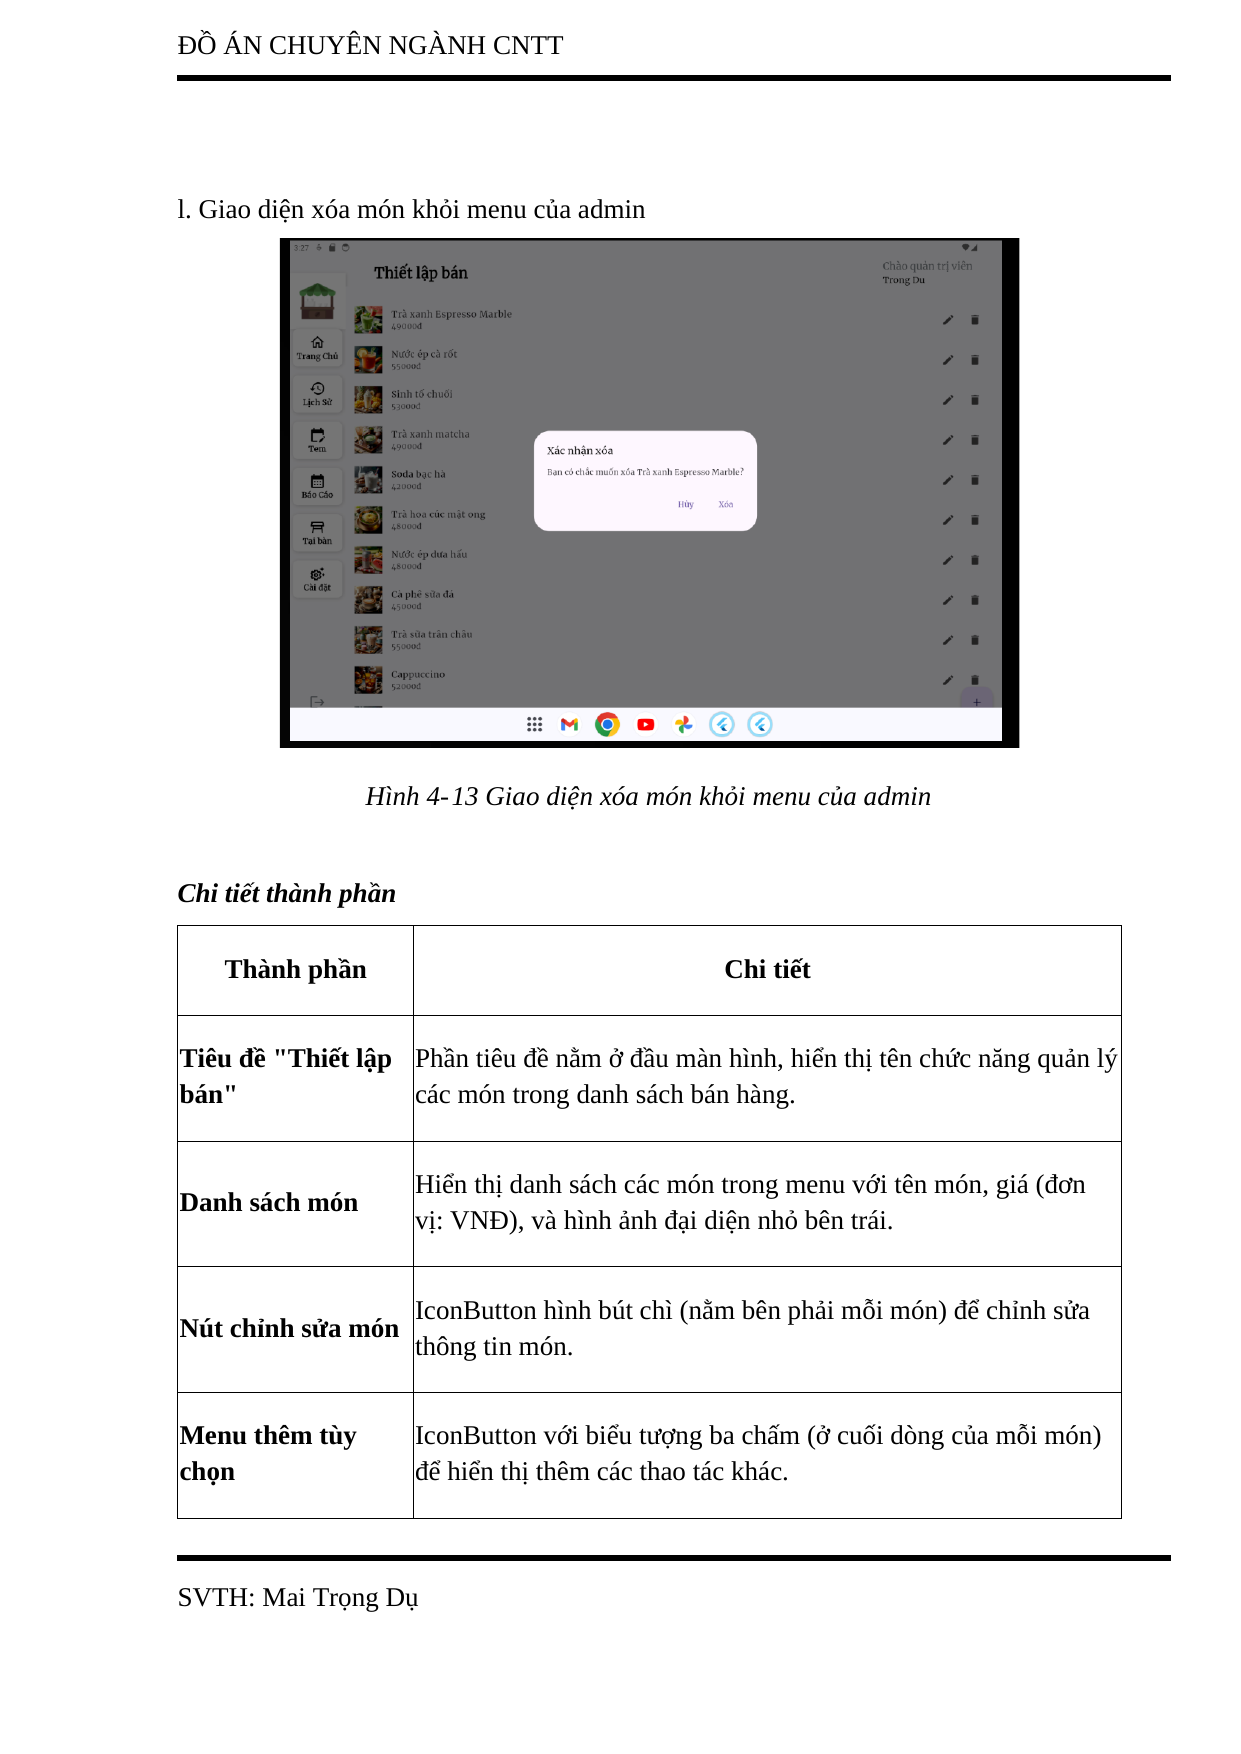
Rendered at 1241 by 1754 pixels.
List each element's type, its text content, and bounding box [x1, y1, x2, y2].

table_cell Nút chỉnh sửa món [178, 1267, 413, 1392]
text l. Giao diện xóa món khỏi menu của admin [177, 194, 1122, 225]
table_cell Hiển thị danh sách các món trong menu với tên món, giá (đơn vị: VNĐ), và hình ảnh đại diện nhỏ bên trái. [414, 1142, 1121, 1266]
table_cell Phần tiêu đề nằm ở đầu màn hình, hiển thị tên chức năng quản lý các món trong danh sách bán hàng. [414, 1016, 1121, 1141]
table_cell IconButton với biểu tượng ba chấm (ở cuối dòng của mỗi món) để hiển thị thêm các thao tác khác. [414, 1393, 1121, 1517]
picture [279, 238, 1020, 748]
table_cell Menu thêm tùy chọn [178, 1393, 413, 1517]
table_cell IconButton hình bút chì (nằm bên phải mỗi món) để chỉnh sửa thông tin món. [414, 1267, 1121, 1392]
table_cell Tiêu đề "Thiết lập bán" [178, 1016, 413, 1141]
table_header Thành phần [178, 926, 413, 1015]
table_header Chi tiết [414, 926, 1121, 1015]
table_cell Danh sách món [178, 1142, 413, 1266]
text Chi tiết thành phần [177, 877, 1122, 908]
